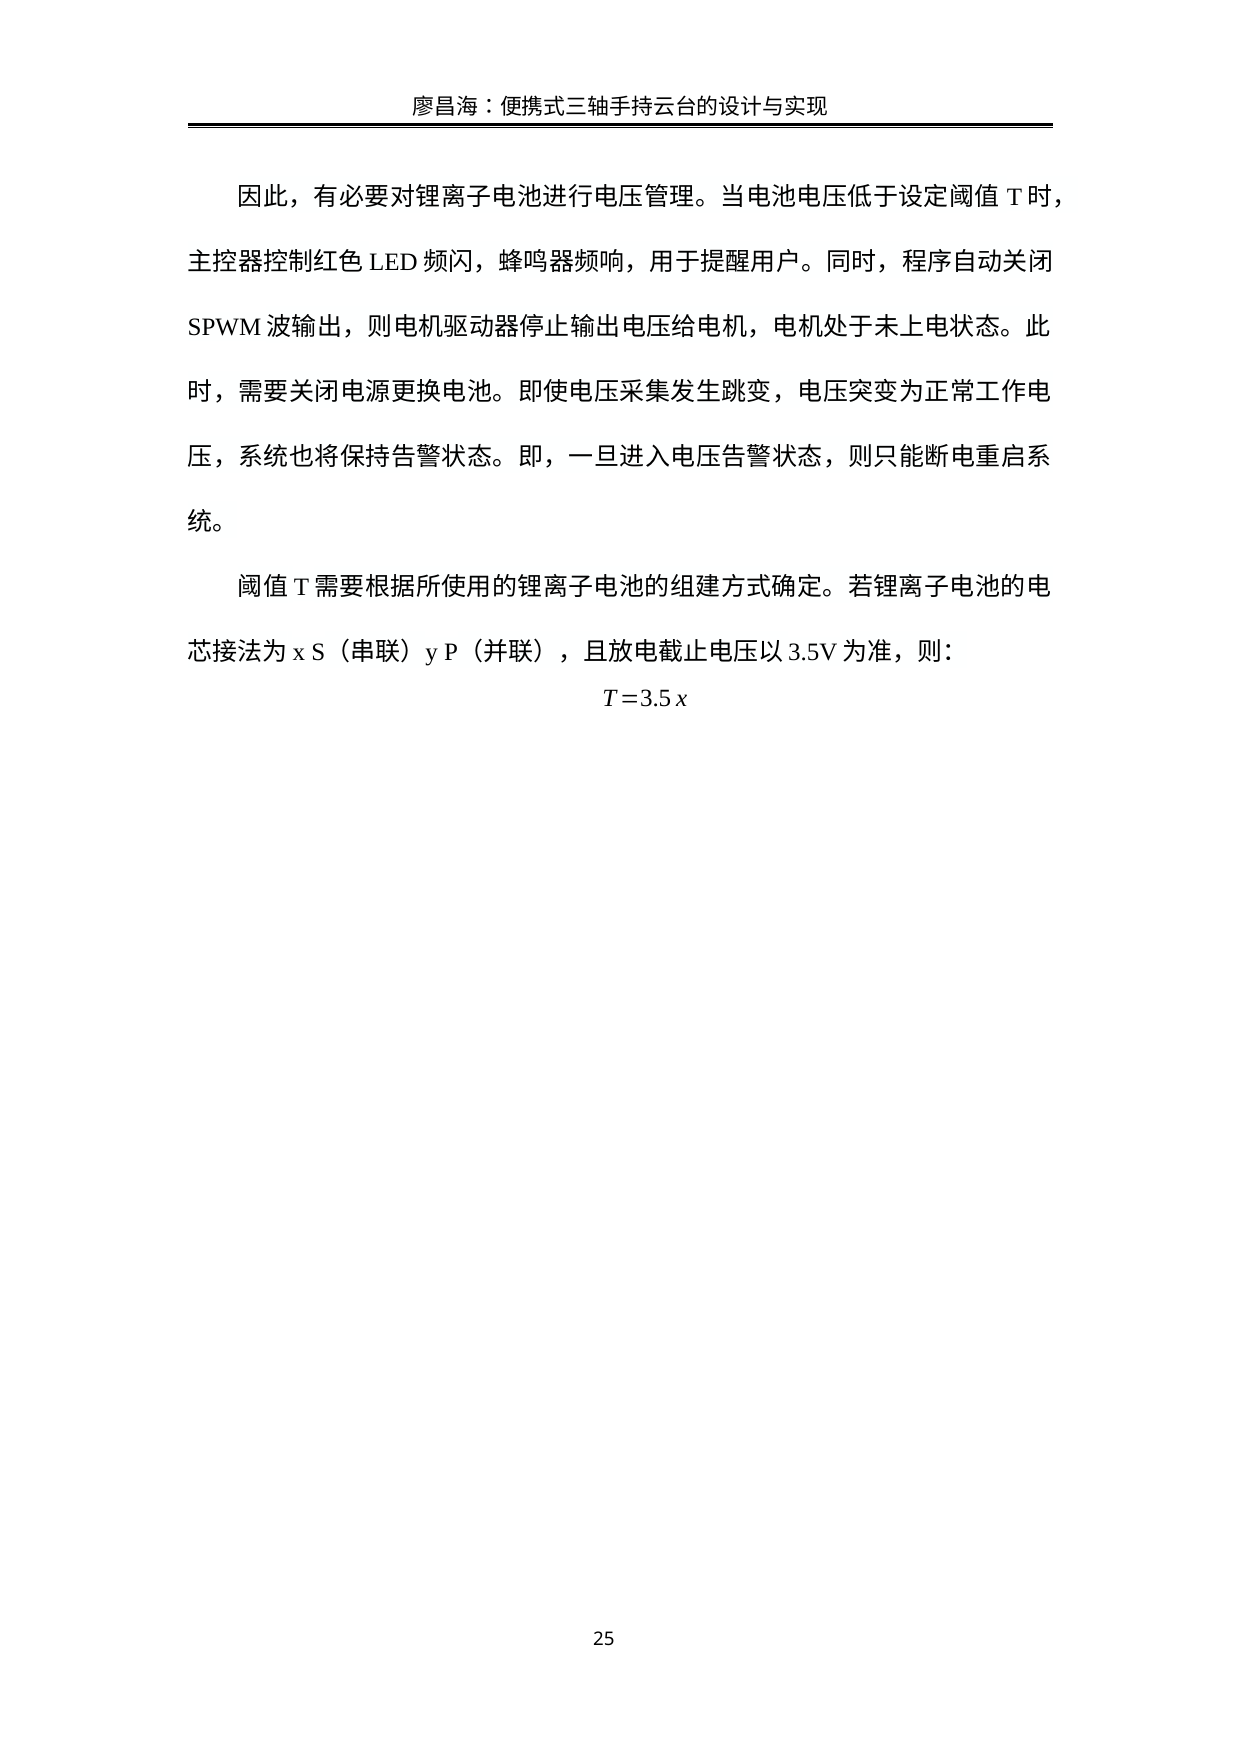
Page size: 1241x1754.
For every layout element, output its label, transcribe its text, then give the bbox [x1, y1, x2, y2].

text 因此，有必要对锂离子电池进行电压管理。当电池电压低于设定阈值T时，主控器控制红色LED频闪，蜂鸣器频响，用于提醒用户。同时，程序自动关闭SPWM波输出，则电机驱动器停止输出电压给电机，电机处于未上电状态。此时，需要关闭电源更换电池。即使电压采集发生跳变，电压突变为正常工作电压，系统也将保持告警状态。即，一旦进入电压告警状态，则只能断电重启系统。 [187, 162, 1053, 552]
text 阈值T需要根据所使用的锂离子电池的组建方式确定。若锂离子电池的电芯接法为x S（串联）y P（并联），且放电截止电压以3.5V为准，则： [187, 552, 1053, 682]
